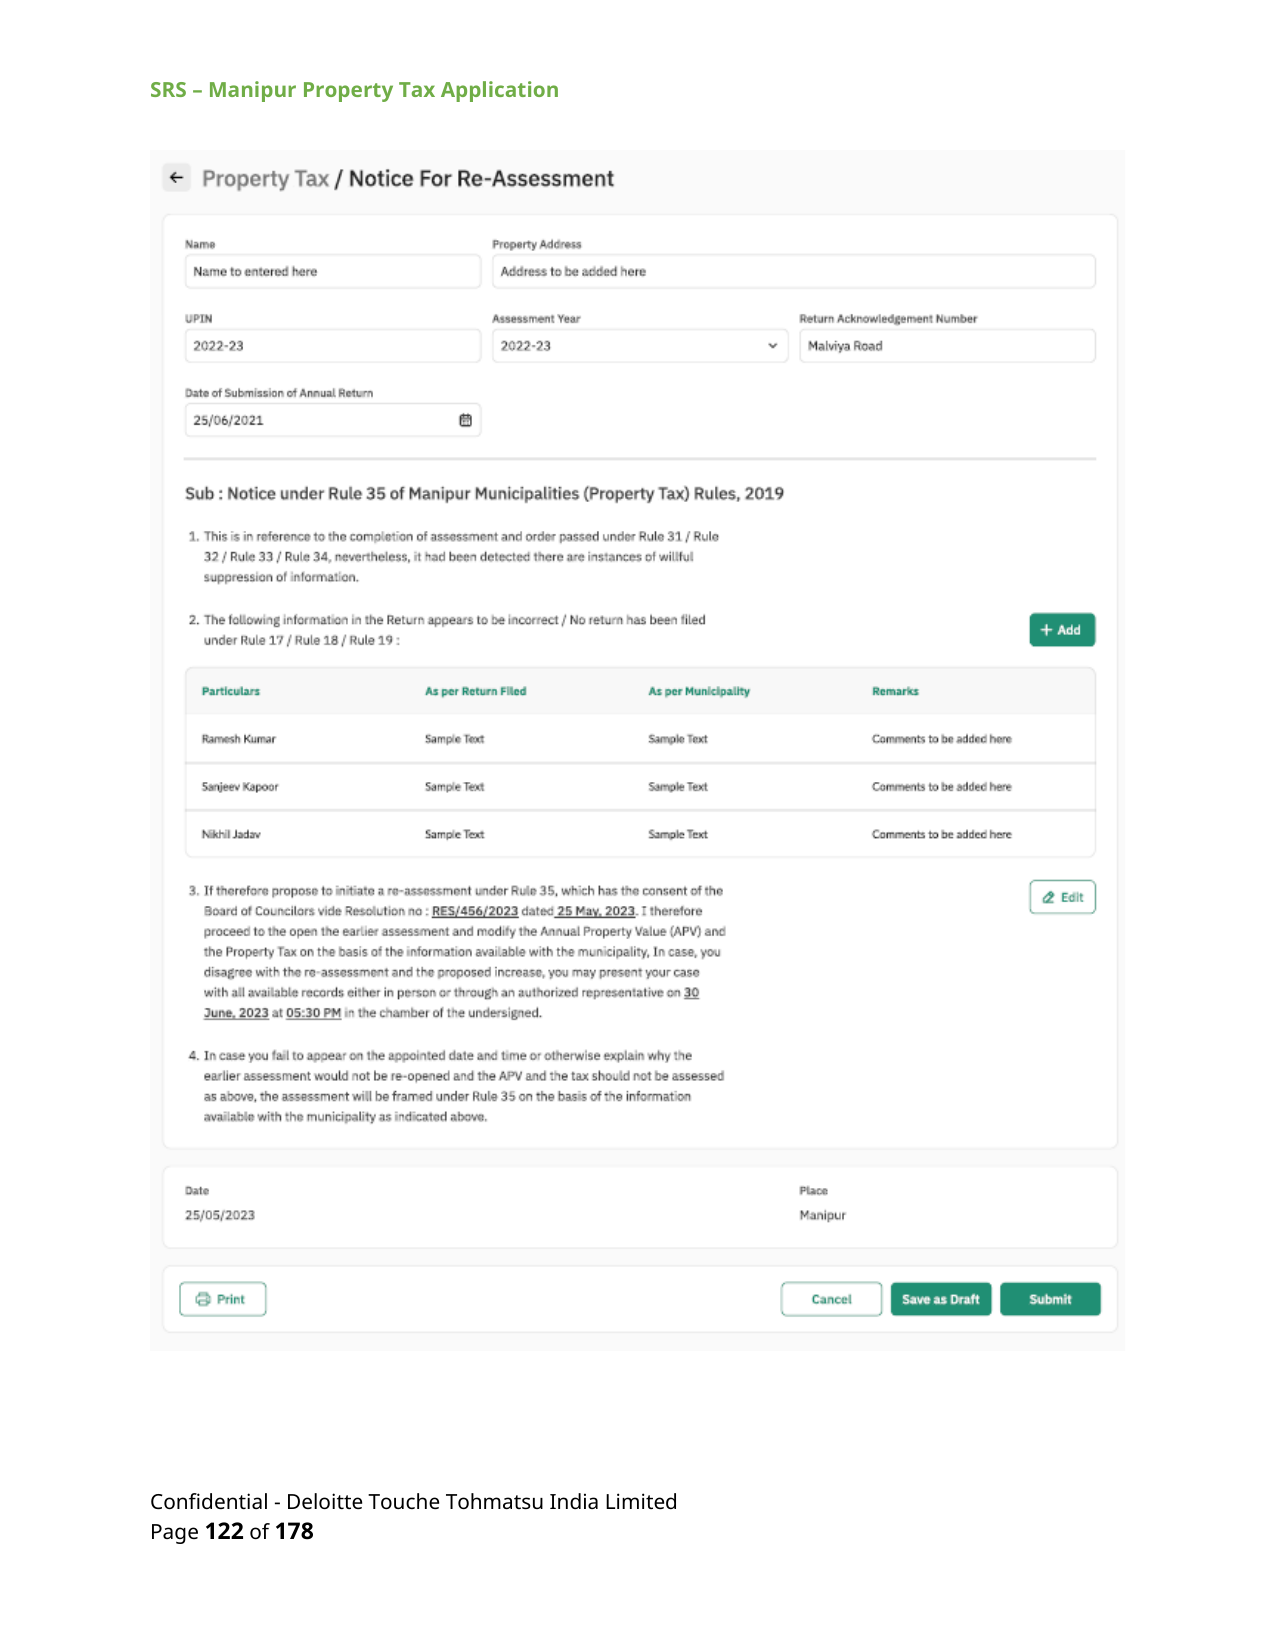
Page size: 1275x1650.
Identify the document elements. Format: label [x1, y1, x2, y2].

picture [150, 150, 1125, 1351]
